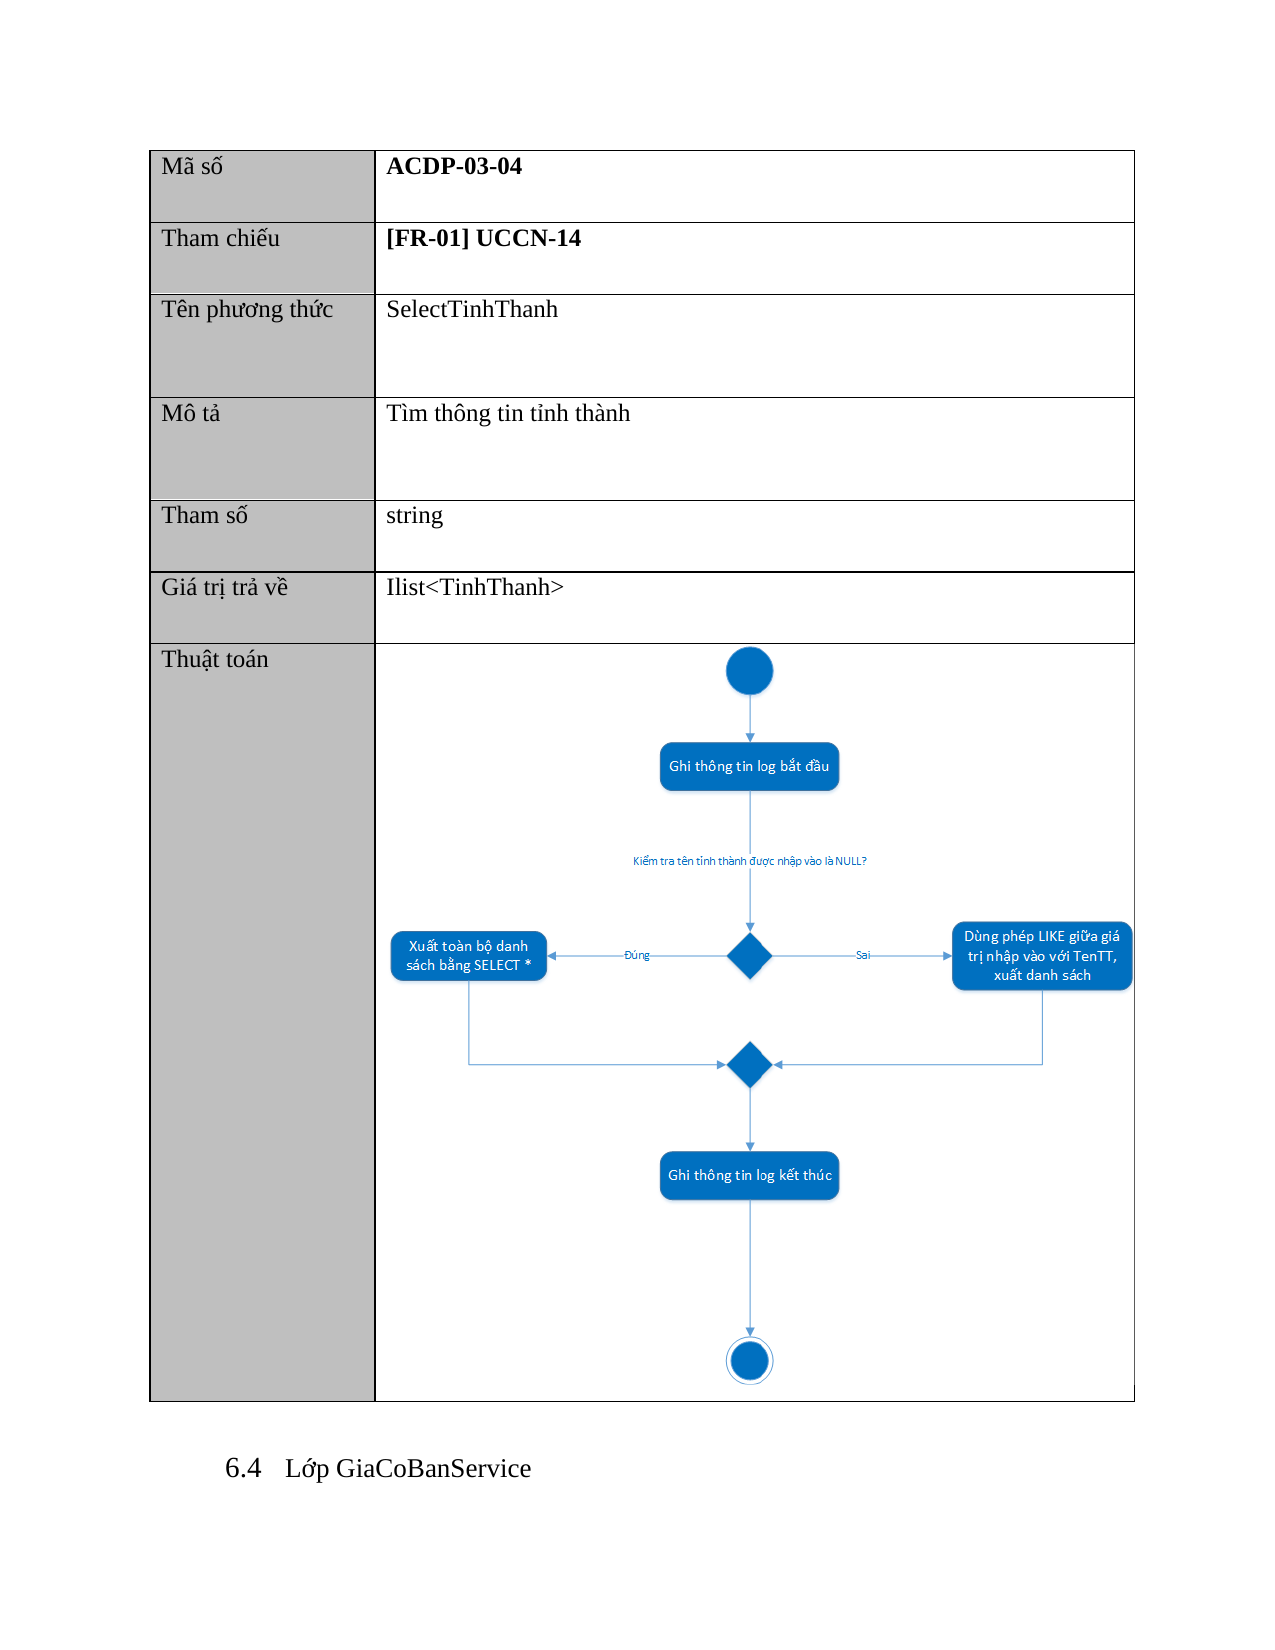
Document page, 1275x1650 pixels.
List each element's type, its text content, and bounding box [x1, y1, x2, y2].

table_cell string [376, 501, 1134, 571]
table_cell Tham số [151, 501, 374, 571]
table_cell Thuật toán [151, 644, 374, 1401]
picture [386, 644, 1135, 1385]
table_header Mã số [151, 151, 374, 222]
table_cell Tìm thông tin tỉnh thành [376, 398, 1134, 499]
table_cell [FR-01] UCCN-14 [376, 223, 1134, 293]
table_header ACDP-03-04 [376, 151, 1134, 222]
table_cell Tham chiếu [151, 223, 374, 293]
table_cell Giá trị trả về [151, 573, 374, 643]
table_cell Ilist<TinhThanh> [376, 573, 1134, 643]
table_cell Tên phương thức [151, 295, 374, 397]
table_cell [376, 644, 1134, 1401]
table_cell Mô tả [151, 398, 374, 499]
table_cell SelectTinhThanh [376, 295, 1134, 397]
text Lớp GiaCoBanService [225, 1450, 1125, 1484]
